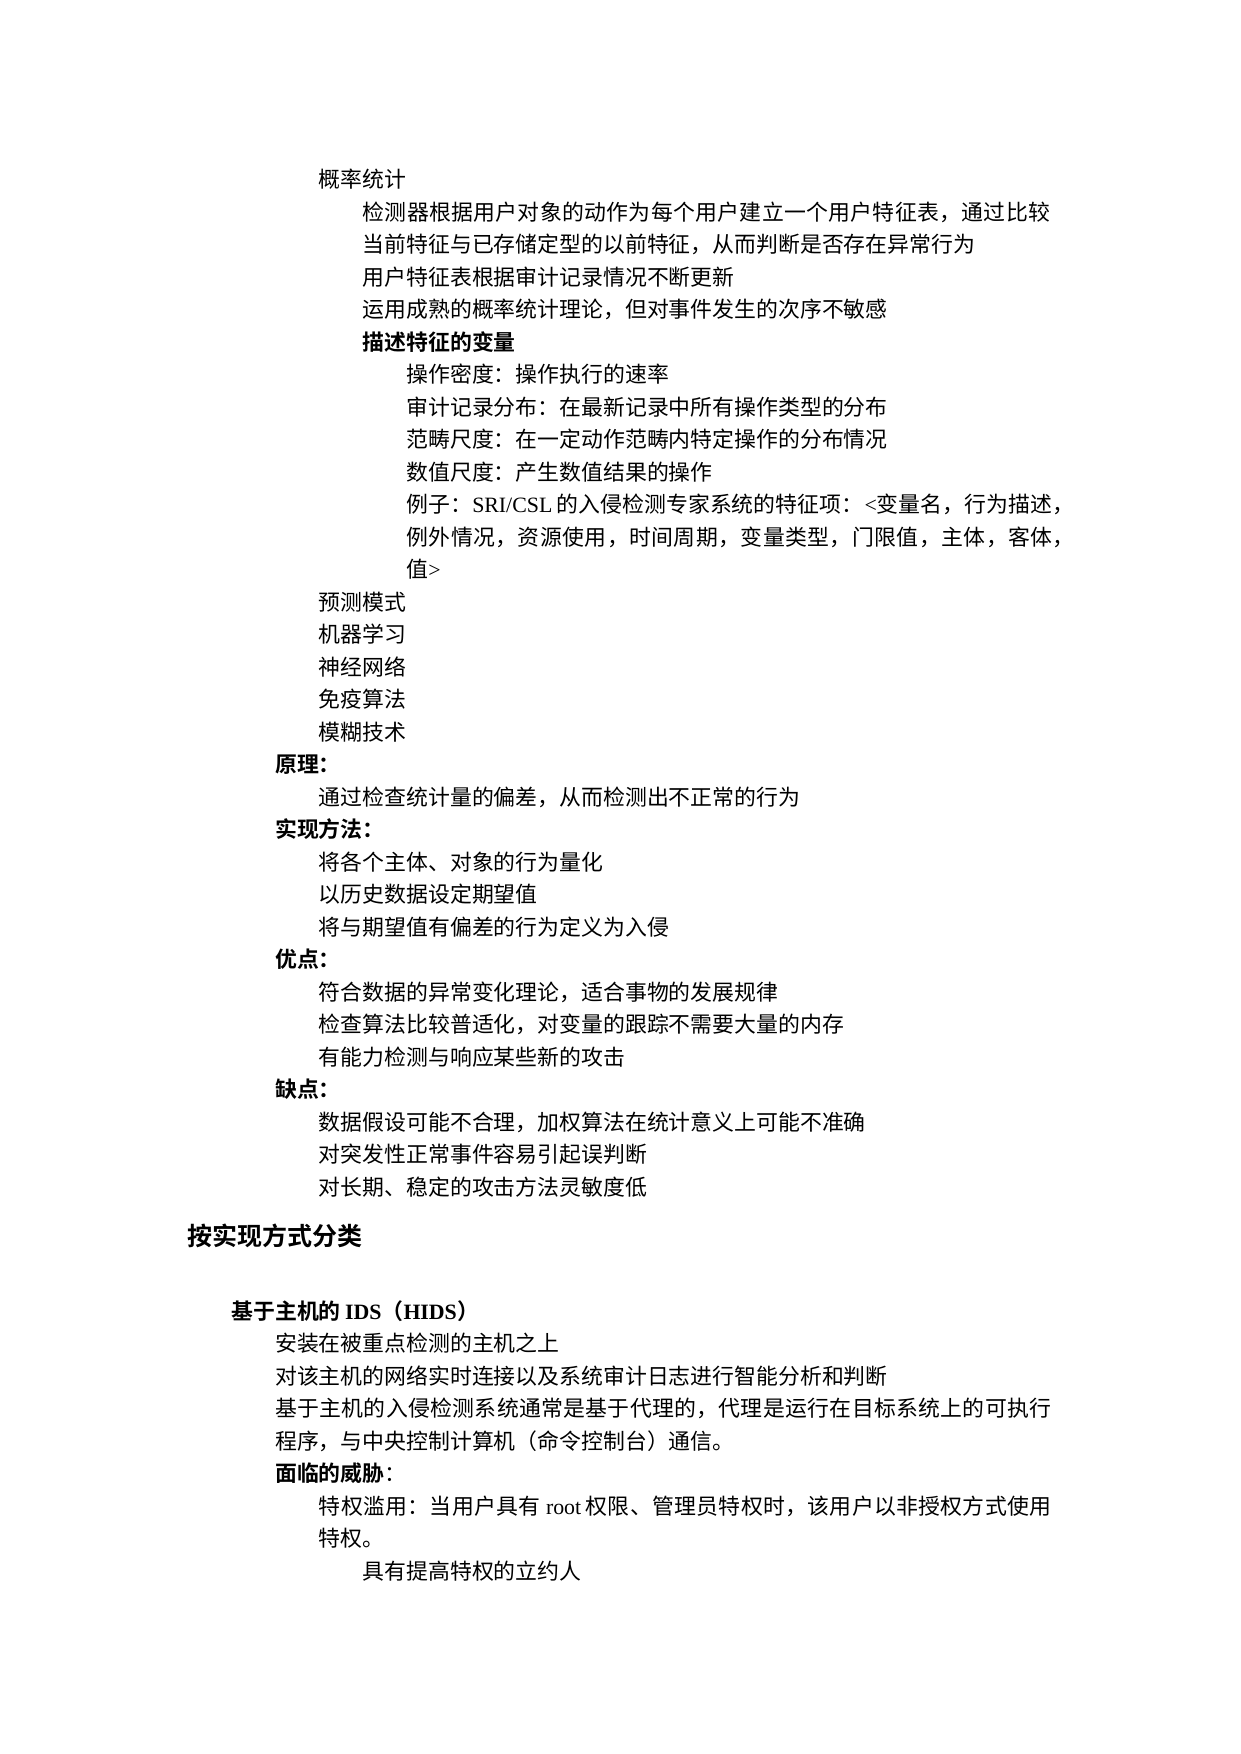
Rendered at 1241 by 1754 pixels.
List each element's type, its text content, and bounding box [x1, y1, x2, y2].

text 数值尺度：产生数值结果的操作 [406, 454, 1053, 487]
text 模糊技术 [275, 714, 1053, 747]
text 通过检查统计量的偏差，从而检测出不正常的行为 [187, 779, 1053, 812]
text 安装在被重点检测的主机之上 [275, 1326, 1053, 1358]
text 描述特征的变量 [362, 324, 1053, 357]
text 具有提高特权的立约人 [362, 1553, 1053, 1586]
text 面临的威胁： [275, 1456, 1053, 1488]
text 操作密度：操作执行的速率 [406, 357, 1053, 389]
text 将各个主体、对象的行为量化 [319, 844, 1053, 877]
text 缺点： [187, 1072, 1053, 1104]
text 特权滥用：当用户具有root权限、管理员特权时，该用户以非授权方式使用特权。 [319, 1488, 1053, 1553]
text 检查算法比较普适化，对变量的跟踪不需要大量的内存 [319, 1007, 1053, 1039]
text 范畴尺度：在一定动作范畴内特定操作的分布情况 [406, 422, 1053, 454]
text 原理： [187, 747, 1053, 779]
text 基于主机的IDS（HIDS） [231, 1293, 1053, 1326]
text 数据假设可能不合理，加权算法在统计意义上可能不准确 [187, 1104, 1053, 1137]
text 预测模式 [275, 584, 1053, 617]
text 用户特征表根据审计记录情况不断更新 [362, 259, 1053, 292]
text 对长期、稳定的攻击方法灵敏度低 [319, 1169, 1053, 1202]
text 对该主机的网络实时连接以及系统审计日志进行智能分析和判断 [275, 1358, 1053, 1391]
subtitle 按实现方式分类 [187, 1202, 1053, 1267]
text 神经网络 [275, 649, 1053, 682]
text 检测器根据用户对象的动作为每个用户建立一个用户特征表，通过比较当前特征与已存储定型的以前特征，从而判断是否存在异常行为 [362, 194, 1053, 259]
text 以历史数据设定期望值 [319, 877, 1053, 909]
text 优点： [187, 942, 1053, 974]
text 例子：SRI/CSL的入侵检测专家系统的特征项：<变量名，行为描述，例外情况，资源使用，时间周期，变量类型，门限值，主体，客体，值> [406, 487, 1053, 584]
text 将与期望值有偏差的行为定义为入侵 [319, 909, 1053, 942]
text 审计记录分布：在最新记录中所有操作类型的分布 [406, 389, 1053, 422]
text 运用成熟的概率统计理论，但对事件发生的次序不敏感 [362, 292, 1053, 324]
text 符合数据的异常变化理论，适合事物的发展规律 [187, 974, 1053, 1007]
text 实现方法： [187, 812, 1053, 844]
text 概率统计 [275, 162, 1053, 194]
text 有能力检测与响应某些新的攻击 [319, 1039, 1053, 1072]
text 基于主机的入侵检测系统通常是基于代理的，代理是运行在目标系统上的可执行程序，与中央控制计算机（命令控制台）通信。 [275, 1391, 1053, 1456]
text 机器学习 [275, 617, 1053, 649]
text 对突发性正常事件容易引起误判断 [319, 1137, 1053, 1169]
text 免疫算法 [275, 682, 1053, 714]
